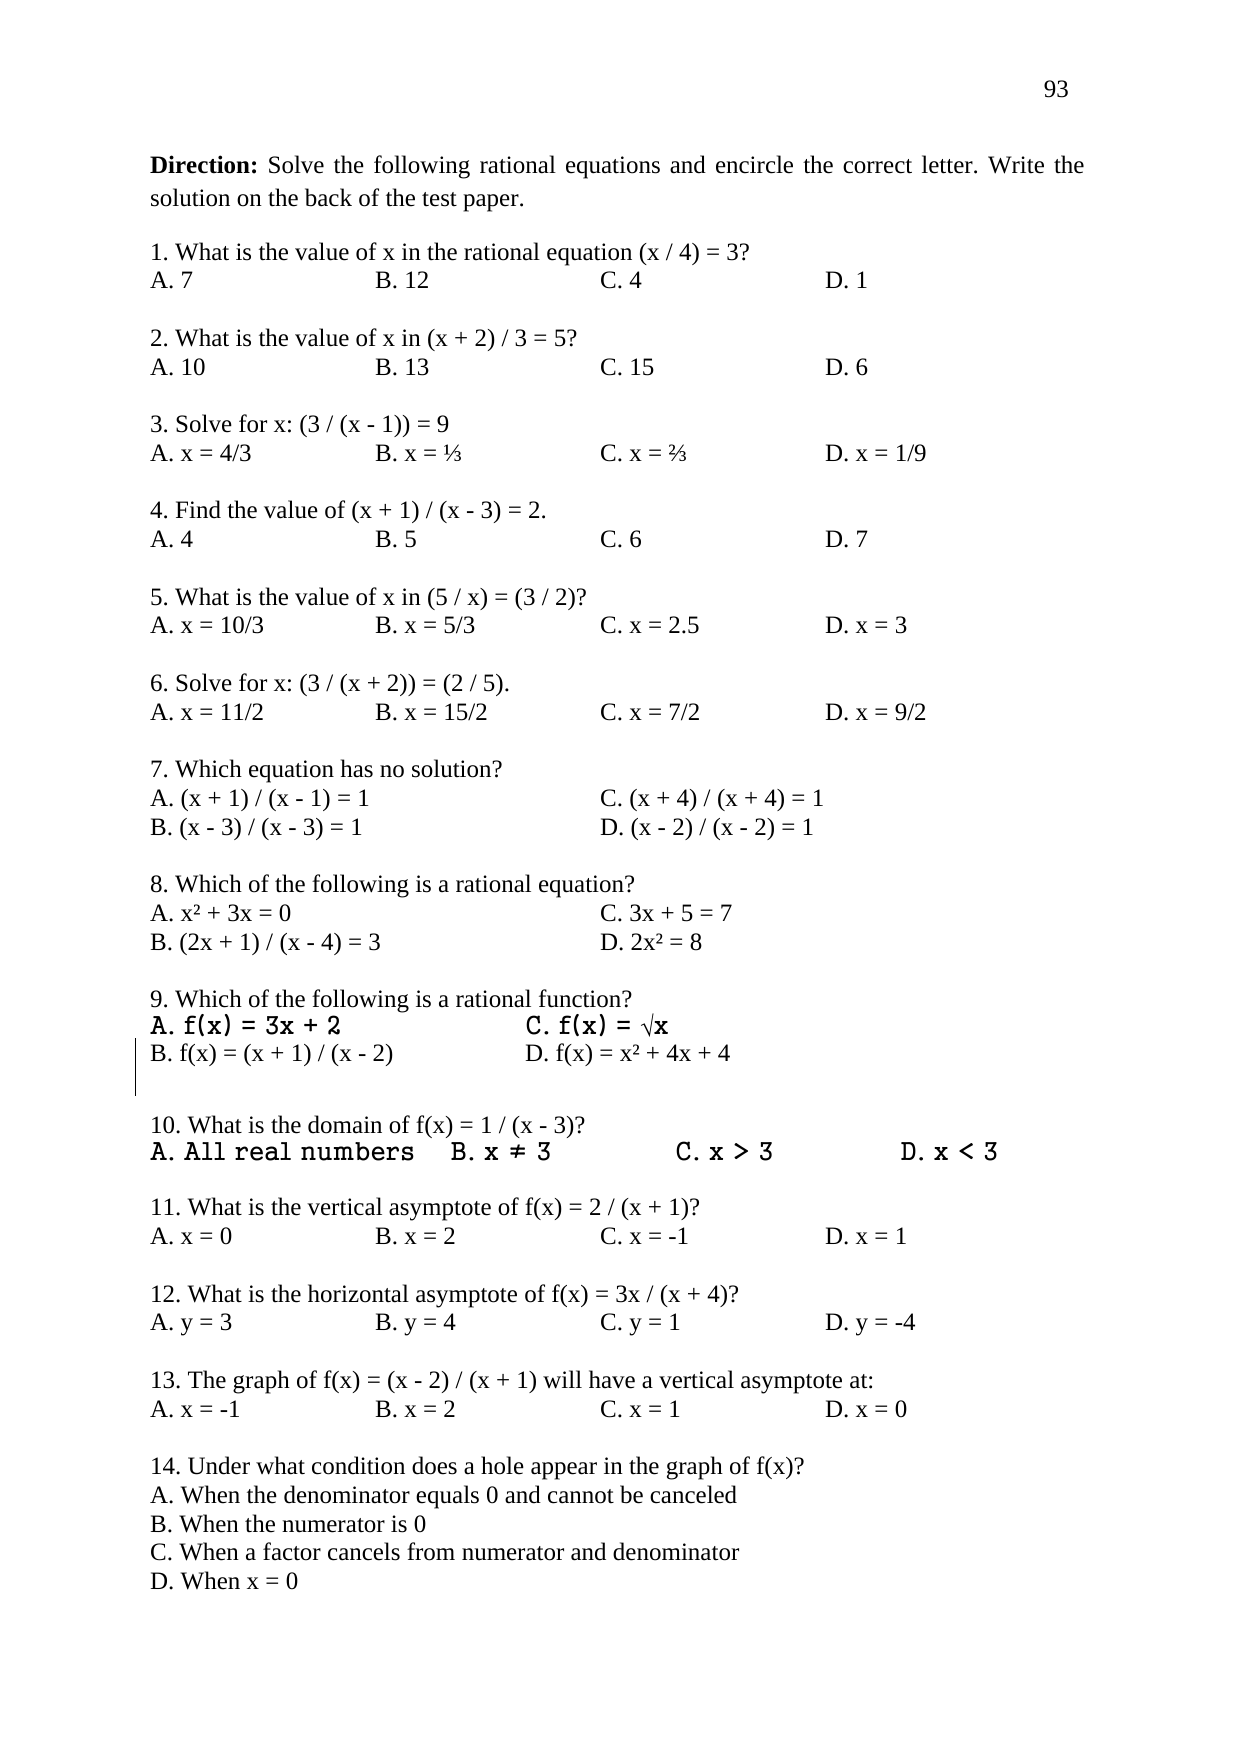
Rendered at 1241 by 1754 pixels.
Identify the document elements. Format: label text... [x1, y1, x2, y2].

text A. x² + 3x = 0 C. 3x + 5 = 7 [150, 898, 1086, 927]
text A. f(x) = 3x + 2 C. f(x) = √x [150, 1013, 1086, 1038]
text A. x = -1 B. x = 2 C. x = 1 D. x = 0 [150, 1394, 1086, 1422]
text 2. What is the value of x in (x + 2) / 3 = 5? [150, 323, 1086, 352]
text 4. Find the value of (x + 1) / (x - 3) = 2. [150, 496, 1086, 524]
text 1. What is the value of x in the rational equation (x / 4) = 3? [150, 237, 1086, 266]
text A. 10 B. 13 C. 15 D. 6 [150, 352, 1086, 381]
text A. (x + 1) / (x - 1) = 1 C. (x + 4) / (x + 4) = 1 [150, 783, 1086, 812]
text 12. What is the horizontal asymptote of f(x) = 3x / (x + 4)? [150, 1279, 1086, 1307]
text B. (x - 3) / (x - 3) = 1 D. (x - 2) / (x - 2) = 1 [150, 812, 1086, 841]
text D. When x = 0 [150, 1566, 1086, 1595]
text A. All real numbers B. x ≠ 3 C. x > 3 D. x < 3 [150, 1139, 1086, 1164]
text Direction: Solve the following rational equations and encircle the correct letter. Write the solution on the back of the test paper. [150, 150, 1086, 212]
text 8. Which of the following is a rational equation? [150, 869, 1086, 898]
text A. 4 B. 5 C. 6 D. 7 [150, 524, 1086, 553]
text A. 7 B. 12 C. 4 D. 1 [150, 266, 1086, 294]
text 10. What is the domain of f(x) = 1 / (x - 3)? [150, 1110, 1086, 1139]
text B. f(x) = (x + 1) / (x - 2) D. f(x) = x² + 4x + 4 [150, 1038, 1086, 1067]
text B. (2x + 1) / (x - 4) = 3 D. 2x² = 8 [150, 927, 1086, 956]
text A. y = 3 B. y = 4 C. y = 1 D. y = -4 [150, 1307, 1086, 1336]
text 6. Solve for x: (3 / (x + 2)) = (2 / 5). [150, 668, 1086, 697]
text A. x = 11/2 B. x = 15/2 C. x = 7/2 D. x = 9/2 [150, 697, 1086, 726]
text 13. The graph of f(x) = (x - 2) / (x + 1) will have a vertical asymptote at: [150, 1365, 1086, 1394]
text 5. What is the value of x in (5 / x) = (3 / 2)? [150, 582, 1086, 611]
text B. When the numerator is 0 [150, 1509, 1086, 1537]
text A. x = 0 B. x = 2 C. x = -1 D. x = 1 [150, 1221, 1086, 1250]
text A. When the denominator equals 0 and cannot be canceled [150, 1480, 1086, 1509]
text A. x = 4/3 B. x = ⅓ C. x = ⅔ D. x = 1/9 [150, 438, 1086, 467]
text A. x = 10/3 B. x = 5/3 C. x = 2.5 D. x = 3 [150, 611, 1086, 639]
text 3. Solve for x: (3 / (x - 1)) = 9 [150, 409, 1086, 438]
text 11. What is the vertical asymptote of f(x) = 2 / (x + 1)? [150, 1192, 1086, 1221]
text 14. Under what condition does a hole appear in the graph of f(x)? [150, 1451, 1086, 1480]
text 9. Which of the following is a rational function? [150, 984, 1086, 1013]
text 7. Which equation has no solution? [150, 754, 1086, 783]
text C. When a factor cancels from numerator and denominator [150, 1537, 1086, 1566]
